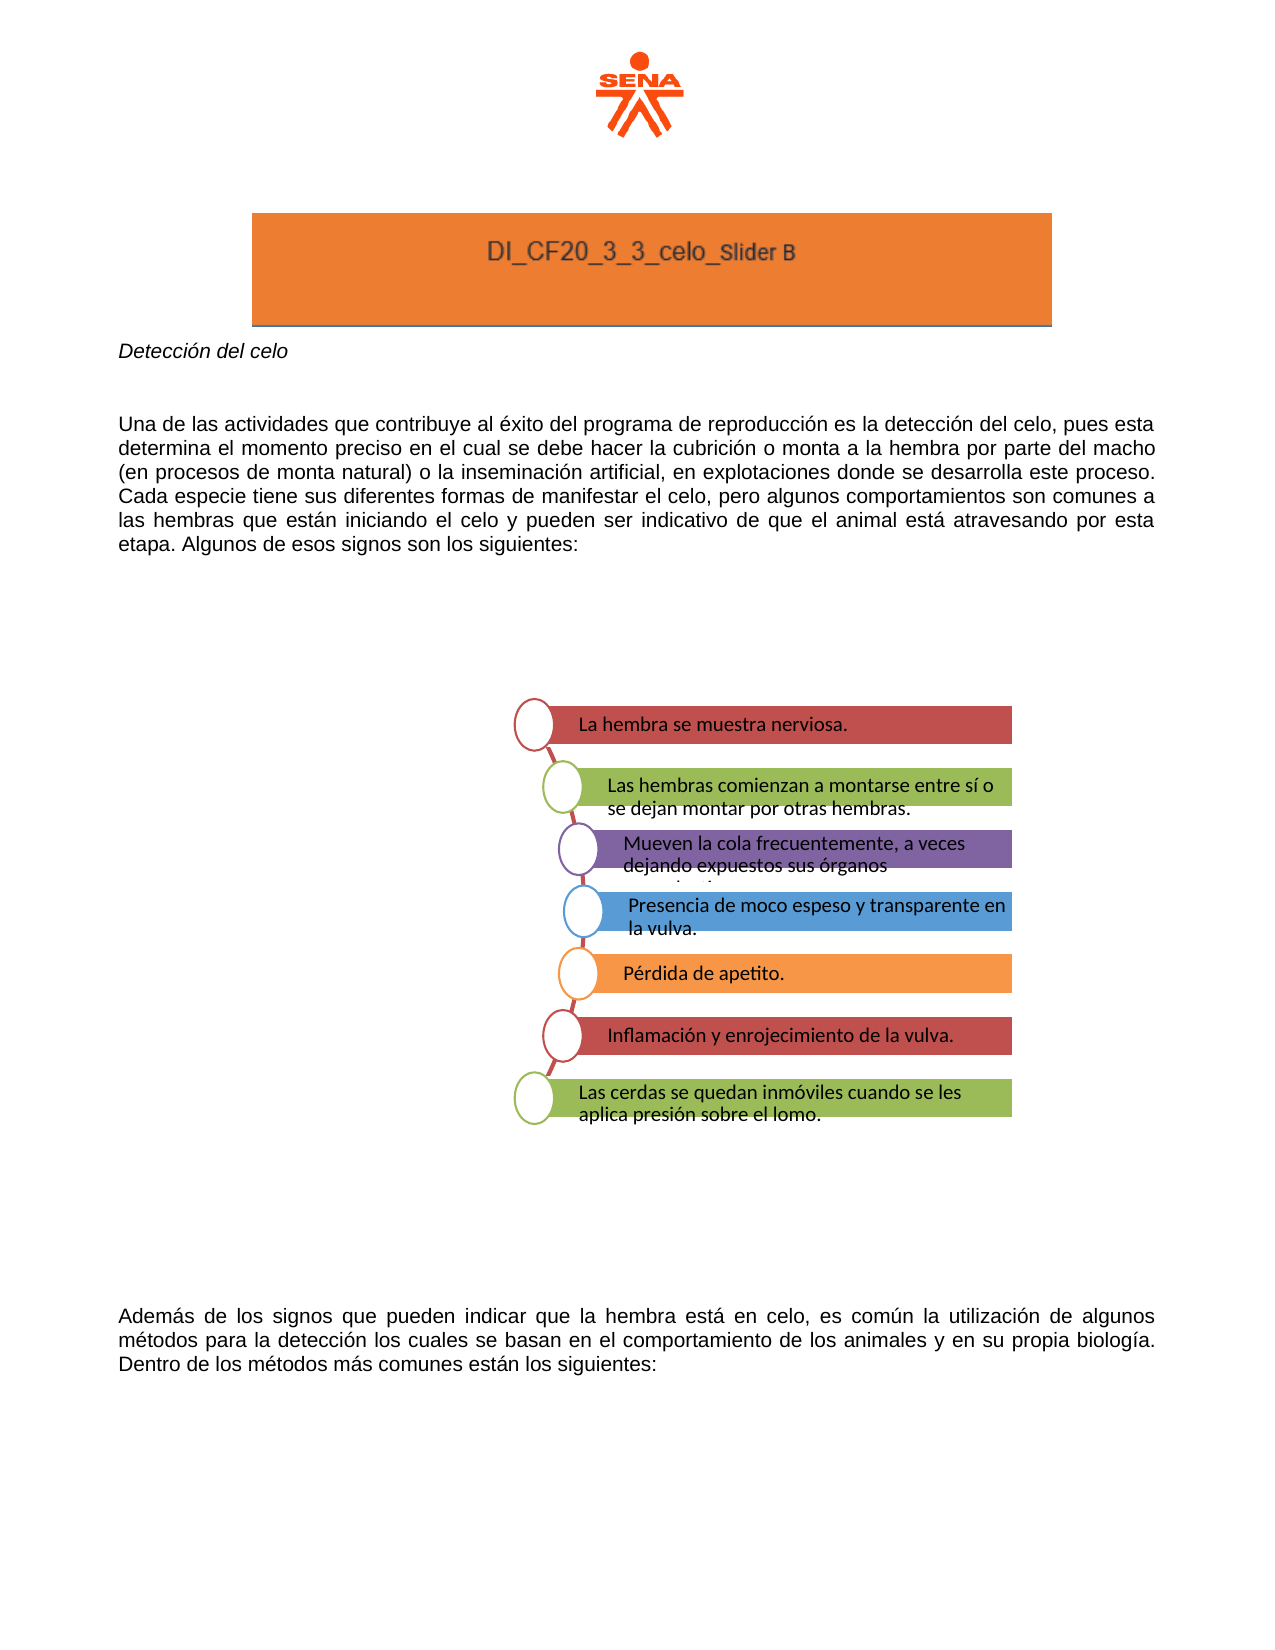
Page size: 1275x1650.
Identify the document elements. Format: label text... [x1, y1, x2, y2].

picture [585, 48, 690, 142]
text Detección del celo [118, 339, 1157, 363]
text Además de los signos que pueden indicar que la hembra está en celo, es común la utilización de algunos métodos para la detección los cuales se basan en el comportamiento de los animales y en su propia biología. Dentro de los métodos más comunes están los siguientes: [118, 1304, 1157, 1376]
text Una de las actividades que contribuye al éxito del programa de reproducción es la detección del celo, pues esta determina el momento preciso en el cual se debe hacer la cubrición o monta a la hembra por parte del macho (en procesos de monta natural) o la inseminación artificial, en explotaciones donde se desarrolla este proceso. Cada especie tiene sus diferentes formas de manifestar el celo, pero algunos comportamientos son comunes a las hembras que están iniciando el celo y pueden ser indicativo de que el animal está atravesando por esta etapa. Algunos de esos signos son los siguientes: [118, 412, 1157, 555]
picture [252, 213, 1052, 327]
